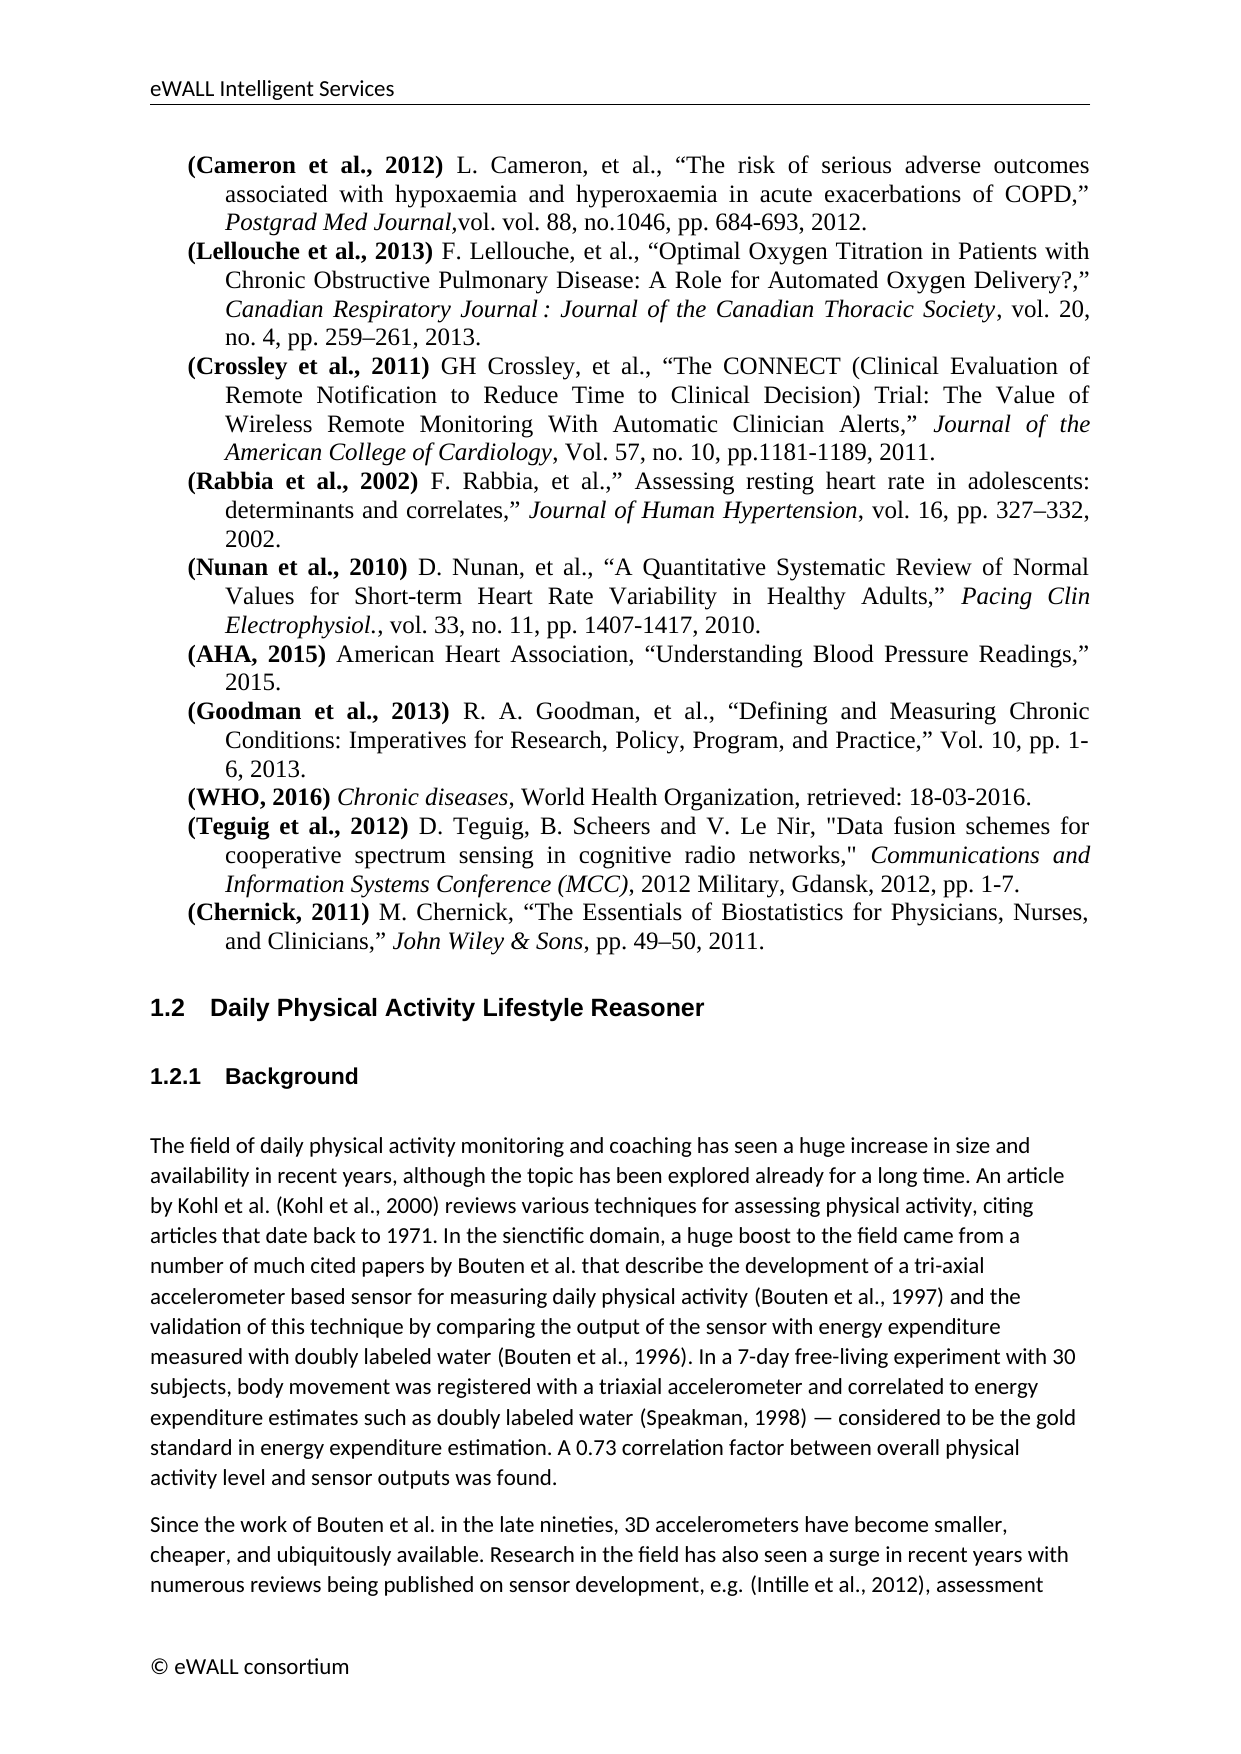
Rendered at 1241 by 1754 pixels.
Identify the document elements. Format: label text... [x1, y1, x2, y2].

list (Nunan et al., 2010) D. Nunan, et al., “A Quantitative Systematic Review of Normal Values for Short-term Heart Rate Variability in Healthy Adults,” Pacing Clin Electrophysiol., vol. 33, no. 11, pp. 1407-1417, 2010. [187, 552, 1090, 639]
text The field of daily physical activity monitoring and coaching has seen a huge increase in size and availability in recent years, although the topic has been explored already for a long time. An article by Kohl et al. (Kohl et al., 2000) reviews various techniques for assessing physical activity, citing articles that date back to 1971. In the sienctific domain, a huge boost to the field came from a number of much cited papers by Bouten et al. that describe the development of a tri-axial accelerometer based sensor for measuring daily physical activity (Bouten et al., 1997) and the validation of this technique by comparing the output of the sensor with energy expenditure measured with doubly labeled water (Bouten et al., 1996). In a 7-day free-living experiment with 30 subjects, body movement was registered with a triaxial accelerometer and correlated to energy expenditure estimates such as doubly labeled water (Speakman, 1998) — considered to be the gold standard in energy expenditure estimation. A 0.73 correlation factor between overall physical activity level and sensor outputs was found. [150, 1131, 1090, 1491]
list (Goodman et al., 2013) R. A. Goodman, et al., “Defining and Measuring Chronic Conditions: Imperatives for Research, Policy, Program, and Practice,” Vol. 10, pp. 1-6, 2013. [187, 696, 1090, 782]
list (AHA, 2015) American Heart Association, “Understanding Blood Pressure Readings,” 2015. [187, 639, 1090, 696]
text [150, 1510, 1090, 1598]
list (Lellouche et al., 2013) F. Lellouche, et al., “Optimal Oxygen Titration in Patients with Chronic Obstructive Pulmonary Disease: A Role for Automated Oxygen Delivery?,” Canadian Respiratory Journal : Journal of the Canadian Thoracic Society, vol. 20, no. 4, pp. 259–261, 2013. [187, 236, 1090, 351]
subtitle Background [150, 1063, 1090, 1089]
list (Rabbia et al., 2002) F. Rabbia, et al.,” Assessing resting heart rate in adolescents: determinants and correlates,” Journal of Human Hypertension, vol. 16, pp. 327–332, 2002. [187, 466, 1090, 552]
list (Cameron et al., 2012) L. Cameron, et al., “The risk of serious adverse outcomes associated with hypoxaemia and hyperoxaemia in acute exacerbations of COPD,” Postgrad Med Journal,vol. vol. 88, no.1046, pp. 684-693, 2012. [187, 150, 1090, 236]
subtitle Daily Physical Activity Lifestyle Reasoner [150, 992, 1090, 1021]
list (WHO, 2016) Chronic diseases, World Health Organization, retrieved: 18-03-2016. [187, 782, 1090, 811]
list (Chernick, 2011) M. Chernick, “The Essentials of Biostatistics for Physicians, Nurses, and Clinicians,” John Wiley & Sons, pp. 49–50, 2011. [187, 897, 1090, 955]
list (Crossley et al., 2011) GH Crossley, et al., “The CONNECT (Clinical Evaluation of Remote Notification to Reduce Time to Clinical Decision) Trial: The Value of Wireless Remote Monitoring With Automatic Clinician Alerts,” Journal of the American College of Cardiology, Vol. 57, no. 10, pp.1181-1189, 2011. [187, 351, 1090, 466]
list (Teguig et al., 2012) D. Teguig, B. Scheers and V. Le Nir, "Data fusion schemes for cooperative spectrum sensing in cognitive radio networks," Communications and Information Systems Conference (MCC), 2012 Military, Gdansk, 2012, pp. 1-7. [187, 811, 1090, 897]
